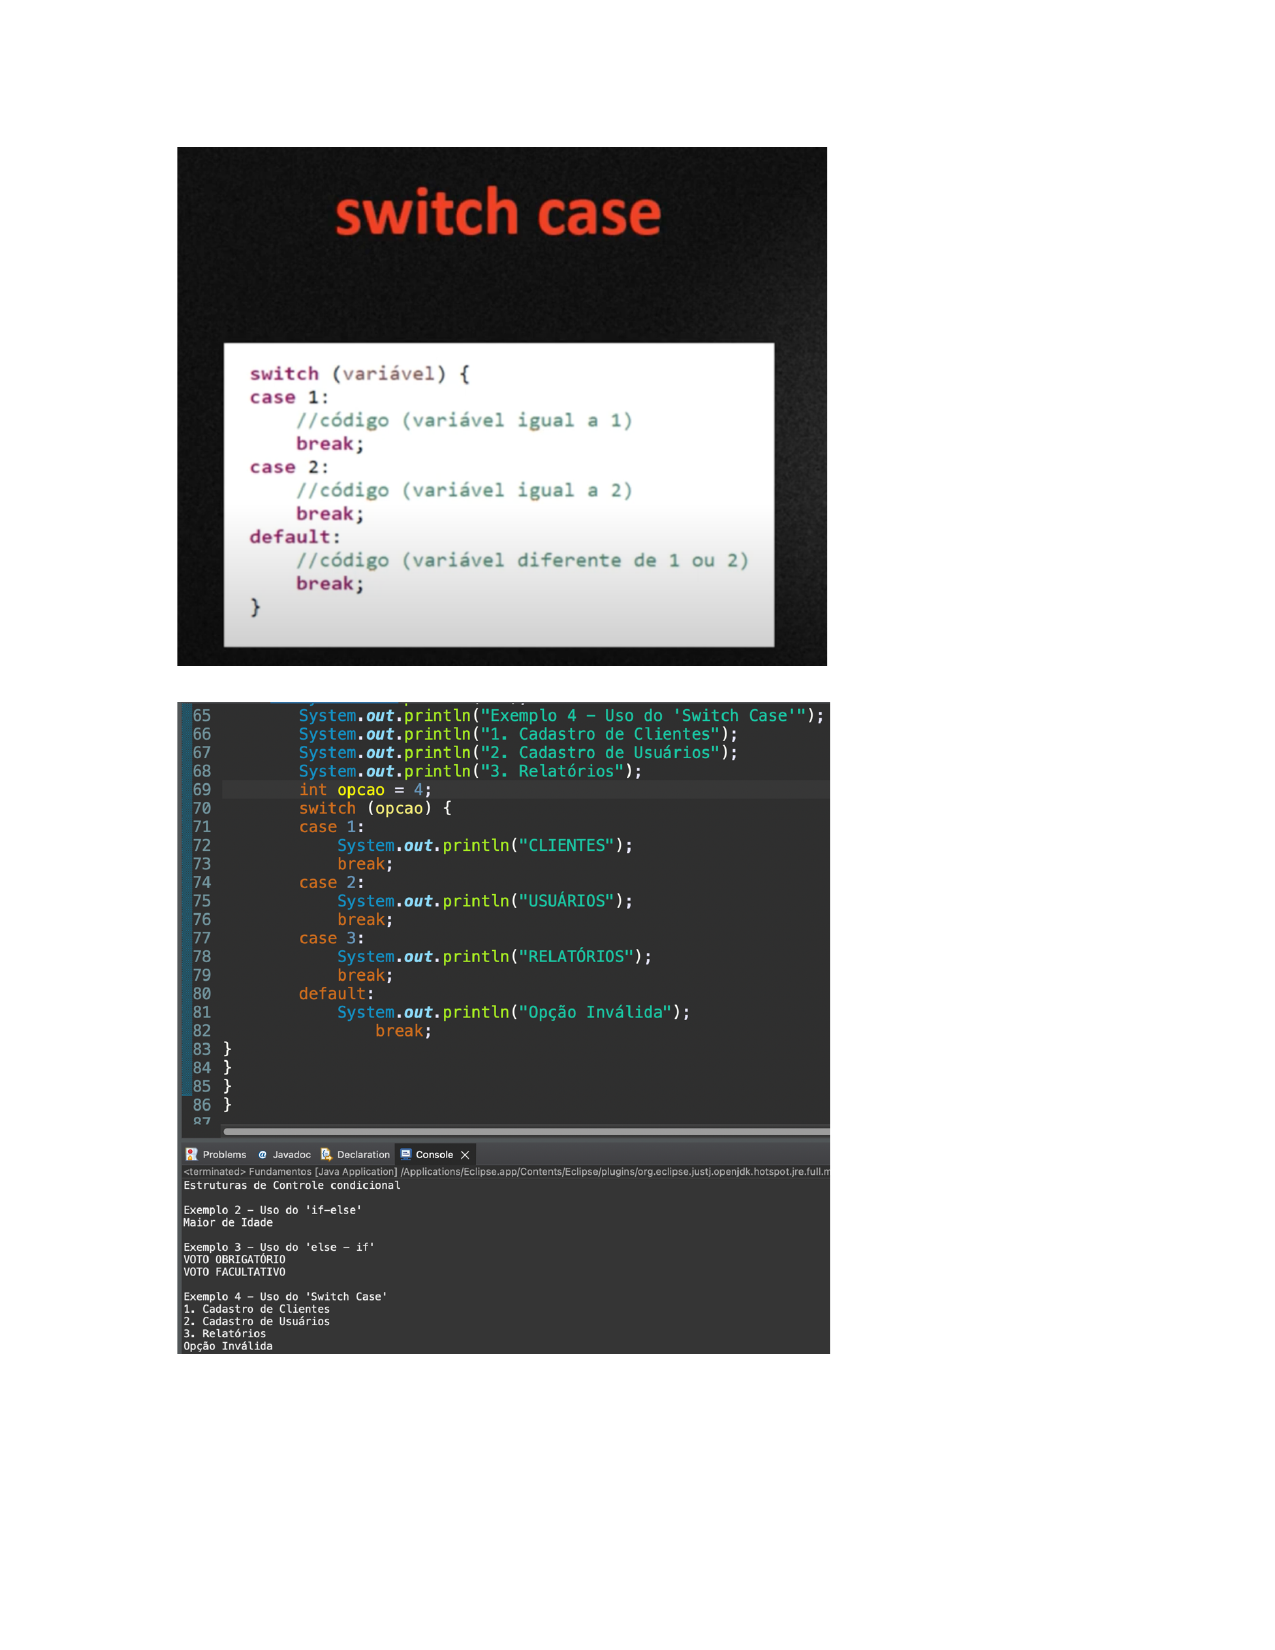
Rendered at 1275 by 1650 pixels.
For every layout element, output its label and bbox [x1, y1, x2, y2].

picture [177, 147, 828, 666]
picture [177, 702, 831, 1354]
